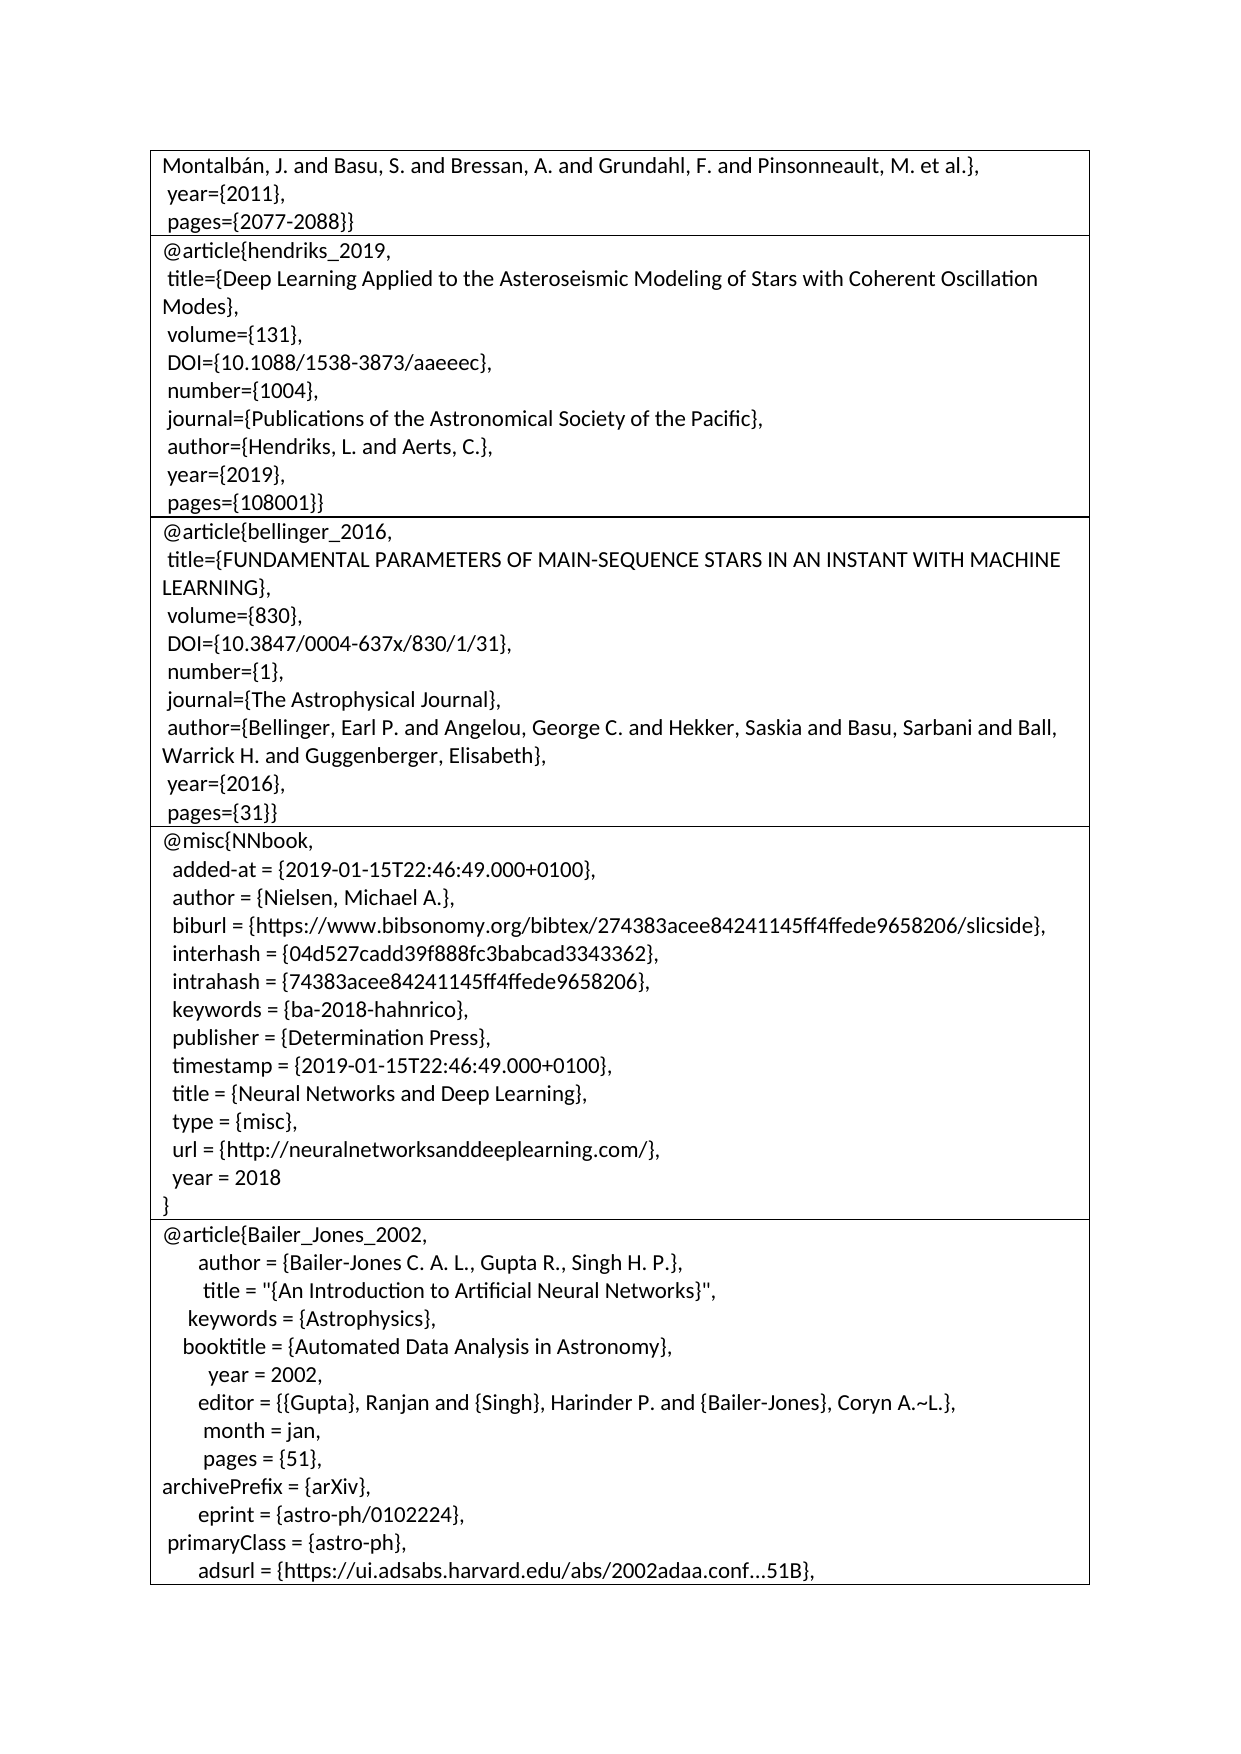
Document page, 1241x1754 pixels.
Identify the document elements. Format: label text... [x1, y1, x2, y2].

table_cell @misc{NNbook, added-at = {2019-01-15T22:46:49.000+0100}, author = {Nielsen, Michael A.}, biburl = {https://www.bibsonomy.org/bibtex/274383acee84241145ff4ffede9658206/slicside}, interhash = {04d527cadd39f888fc3babcad3343362}, intrahash = {74383acee84241145ff4ffede9658206}, keywords = {ba-2018-hahnrico}, publisher = {Determination Press}, timestamp = {2019-01-15T22:46:49.000+0100}, title = {Neural Networks and Deep Learning}, type = {misc}, url = {http://neuralnetworksanddeeplearning.com/}, year = 2018 } [151, 827, 1089, 1219]
table_cell @article{hendriks_2019, title={Deep Learning Applied to the Asteroseismic Modeling of Stars with Coherent Oscillation Modes}, volume={131}, DOI={10.1088/1538-3873/aaeeec}, number={1004}, journal={Publications of the Astronomical Society of the Pacific}, author={Hendriks, L. and Aerts, C.}, year={2019}, pages={108001}} [151, 236, 1089, 516]
table_cell @article{bellinger_2016, title={FUNDAMENTAL PARAMETERS OF MAIN-SEQUENCE STARS IN AN INSTANT WITH MACHINE LEARNING}, volume={830}, DOI={10.3847/0004-637x/830/1/31}, number={1}, journal={The Astrophysical Journal}, author={Bellinger, Earl P. and Angelou, George C. and Hekker, Saskia and Basu, Sarbani and Ball, Warrick H. and Guggenberger, Elisabeth}, year={2016}, pages={31}} [151, 518, 1089, 826]
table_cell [151, 151, 1089, 235]
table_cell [151, 1220, 1089, 1584]
